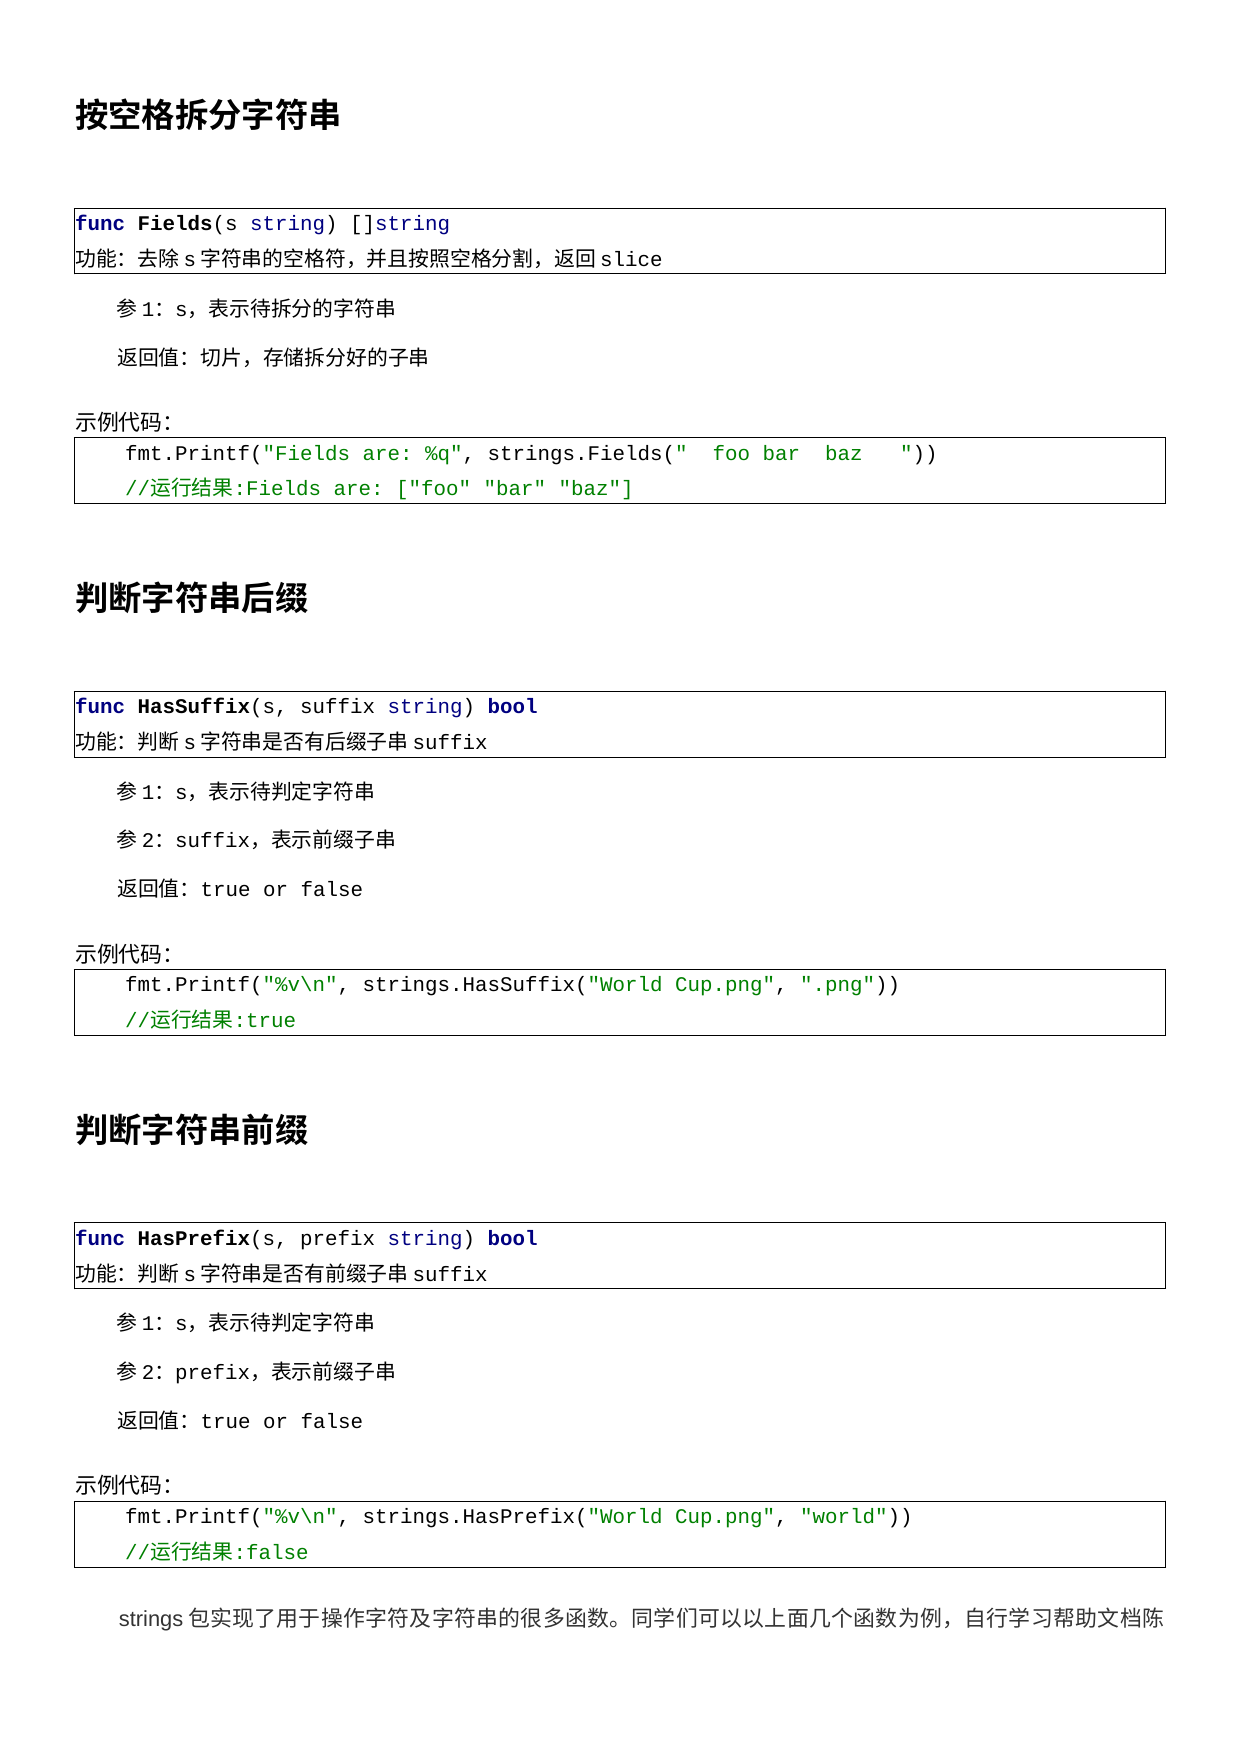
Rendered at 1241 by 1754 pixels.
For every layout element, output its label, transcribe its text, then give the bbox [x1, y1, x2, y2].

text 示例代码： [75, 1468, 1165, 1501]
text fmt.Printf("%v\n", strings.HasSuffix("World Cup.png", ".png")) [75, 970, 1165, 1001]
text //运行结果:true [75, 1001, 1165, 1035]
text fmt.Printf("Fields are: %q", strings.Fields(" foo bar baz ")) [75, 438, 1165, 469]
subtitle 按空格拆分字符串 [75, 81, 1165, 146]
text 参1：s，表示待拆分的字符串 [75, 291, 1165, 323]
text 参1：s，表示待判定字符串 [75, 1306, 1165, 1338]
text 示例代码： [75, 404, 1165, 437]
text fmt.Printf("%v\n", strings.HasPrefix("World Cup.png", "world")) [75, 1502, 1165, 1533]
text func HasSuffix(s, suffix string) bool [75, 692, 1165, 723]
text 返回值：true or false [75, 1403, 1165, 1436]
text func Fields(s string) []string [75, 209, 1165, 240]
text 返回值：true or false [75, 871, 1165, 904]
subtitle 判断字符串前缀 [75, 1096, 1165, 1161]
text 参2：suffix，表示前缀子串 [75, 823, 1165, 855]
text //运行结果:false [75, 1533, 1165, 1567]
text 功能：去除s字符串的空格符，并且按照空格分割，返回slice [75, 240, 1165, 273]
text func HasPrefix(s, prefix string) bool [75, 1223, 1165, 1255]
text strings包实现了用于操作字符及字符串的很多函数。同学们可以以上面几个函数为例，自行学习帮助文档陈列的其他常用字符串处理函数，在开发中进一步提高工作效率。 [75, 1600, 1165, 1633]
subtitle 判断字符串后缀 [75, 564, 1165, 629]
text 示例代码： [75, 936, 1165, 969]
text //运行结果:Fields are: ["foo" "bar" "baz"] [75, 469, 1165, 503]
text 功能：判断s字符串是否有后缀子串suffix [75, 723, 1165, 757]
text 参1：s，表示待判定字符串 [75, 774, 1165, 806]
text 参2：prefix，表示前缀子串 [75, 1354, 1165, 1387]
text 返回值：切片，存储拆分好的子串 [75, 339, 1165, 372]
text 功能：判断s字符串是否有前缀子串suffix [75, 1255, 1165, 1288]
